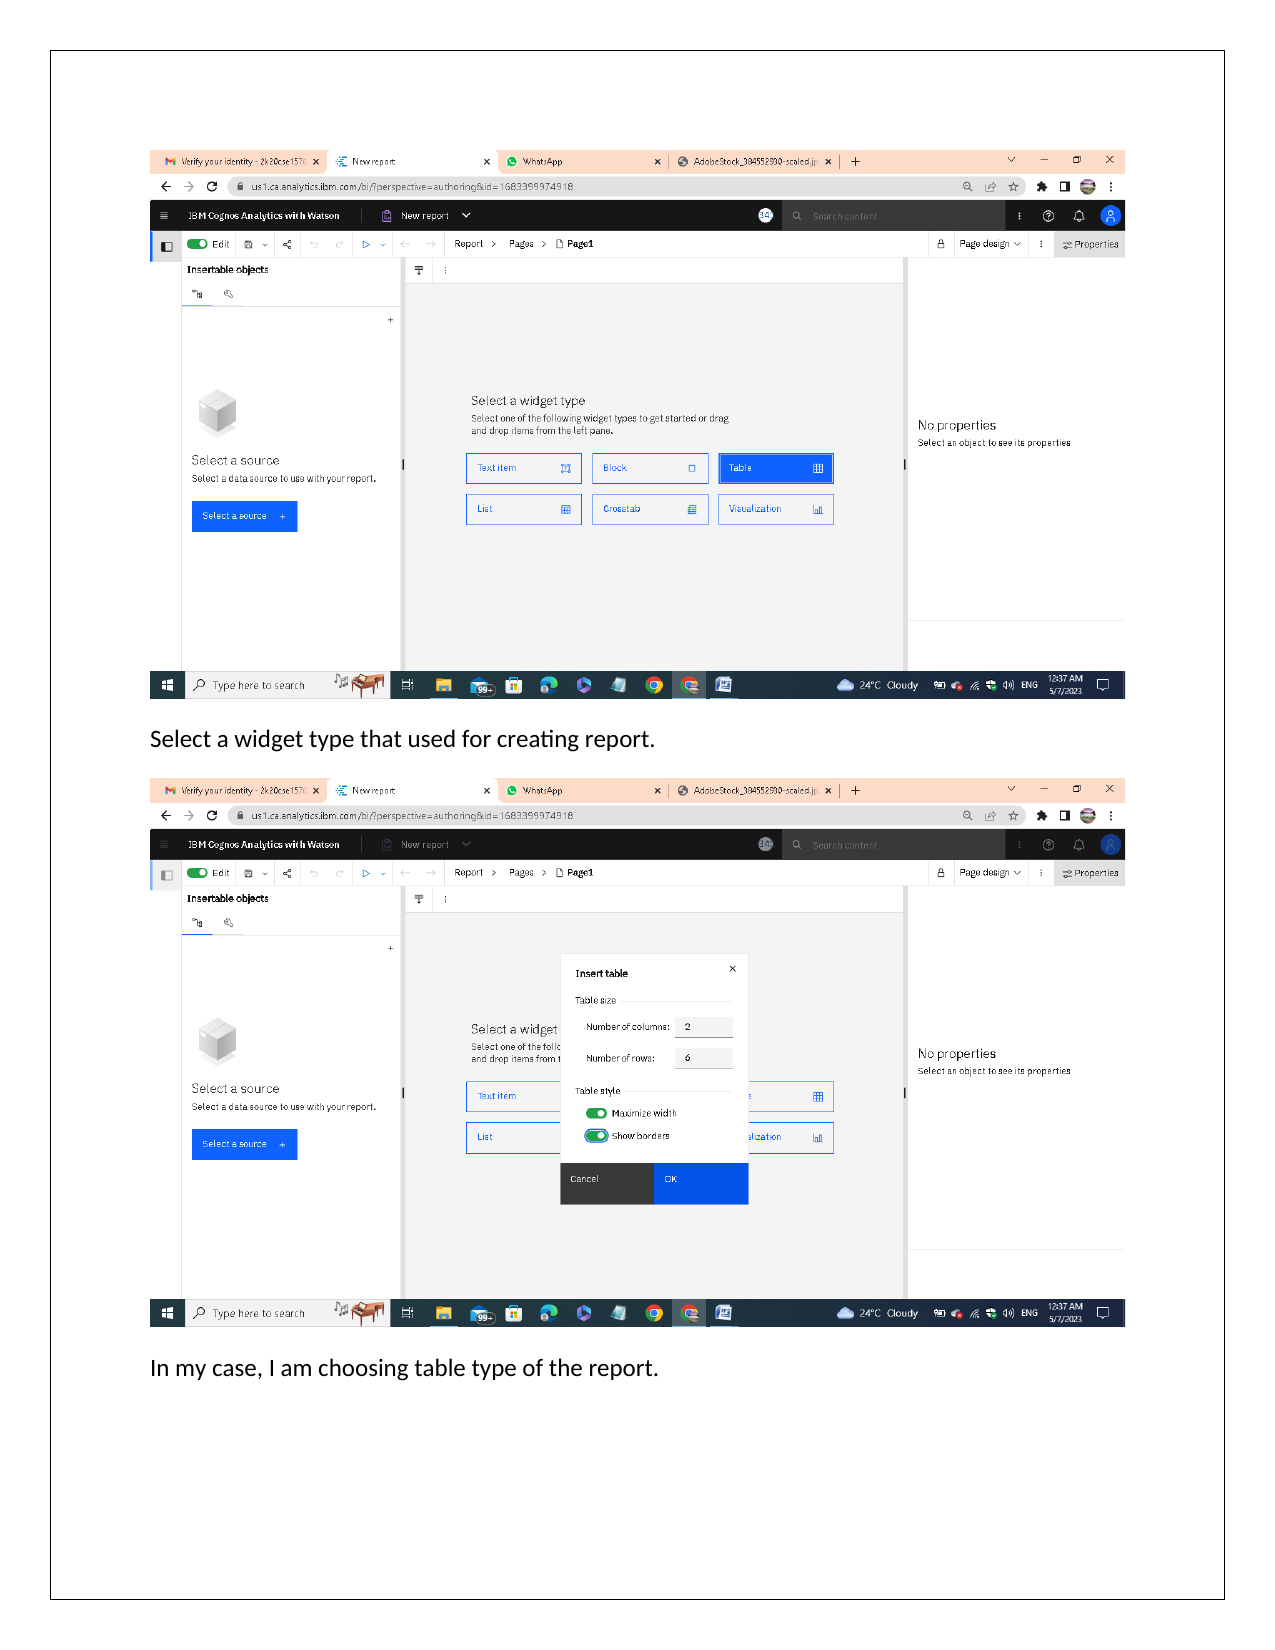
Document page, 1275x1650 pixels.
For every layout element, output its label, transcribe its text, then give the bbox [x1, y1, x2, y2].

text Select a widget type that used for creating report. [150, 723, 1125, 754]
picture [150, 150, 1125, 699]
picture [150, 778, 1125, 1327]
text In my case, I am choosing table type of the report. [150, 1352, 1125, 1383]
